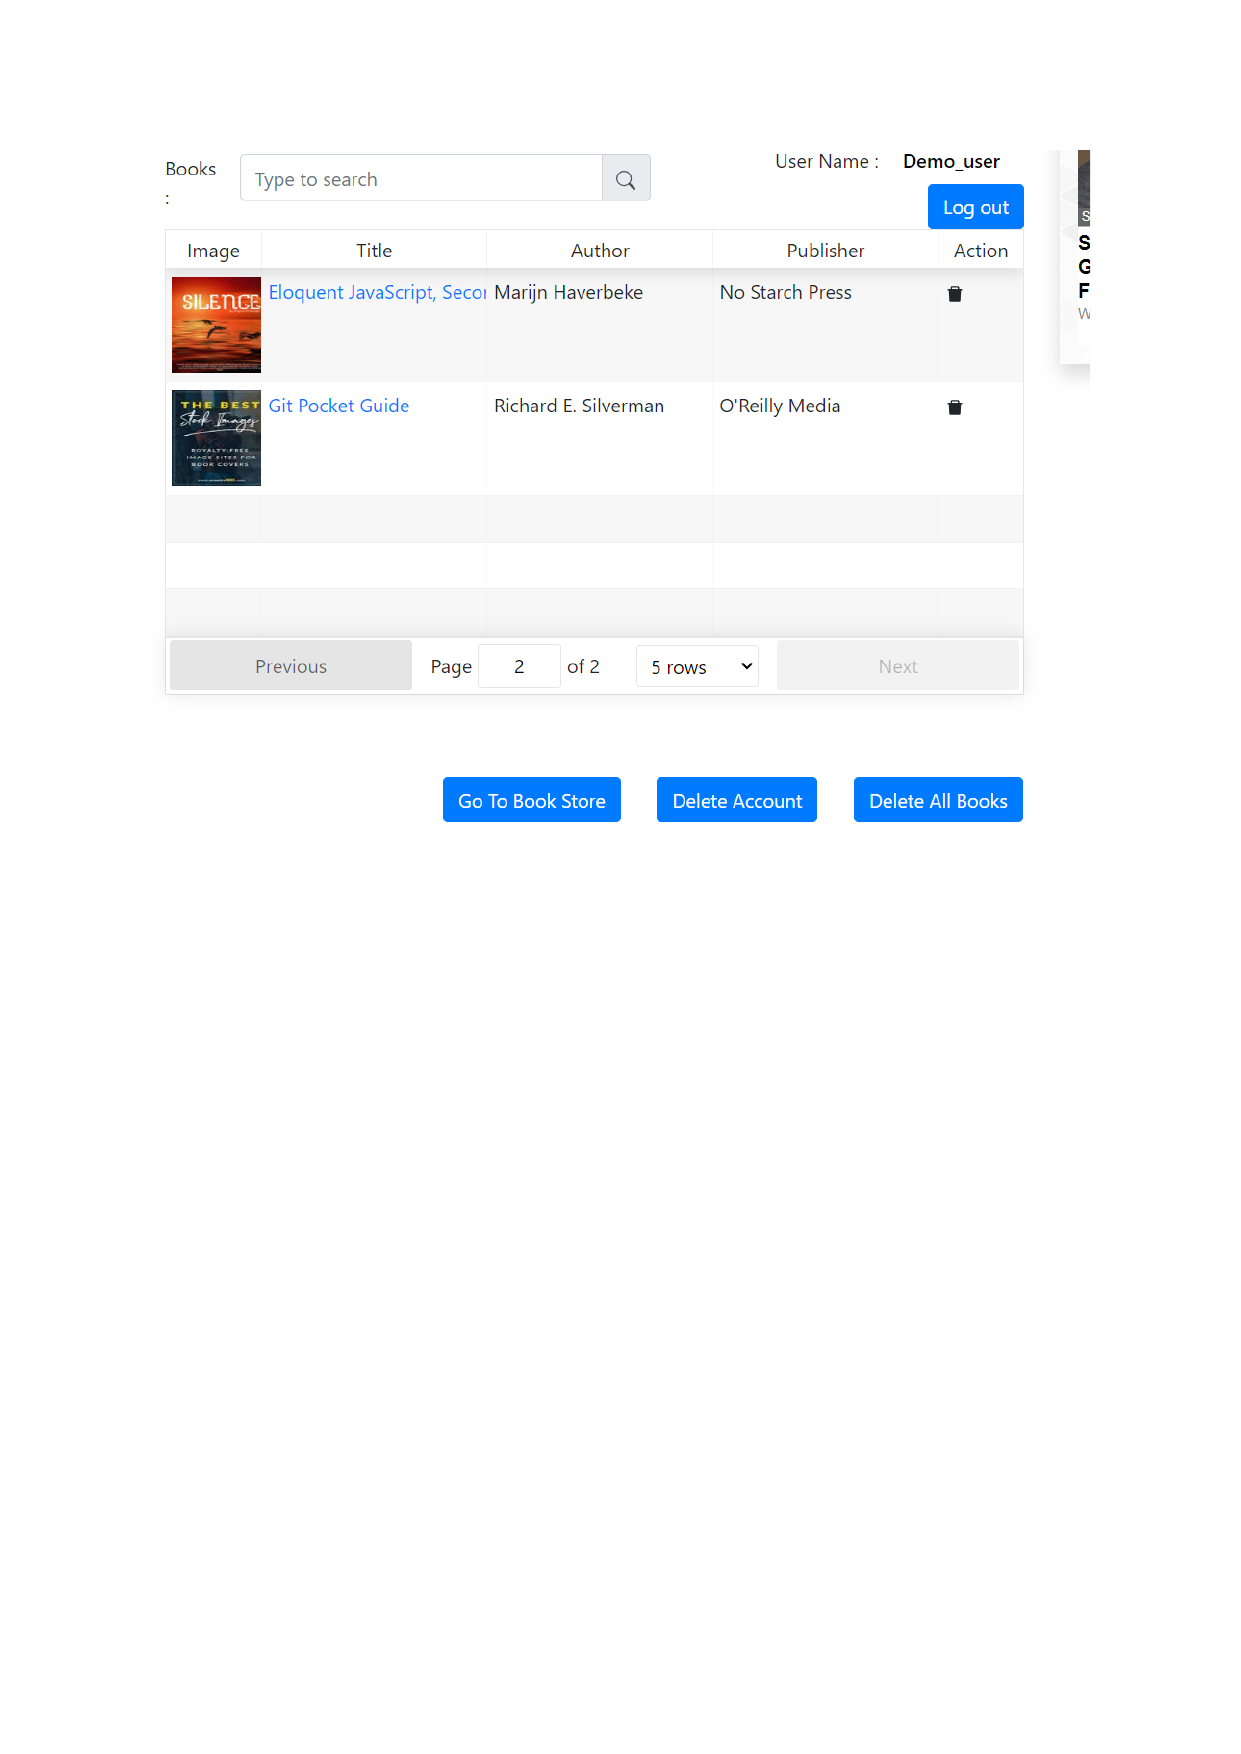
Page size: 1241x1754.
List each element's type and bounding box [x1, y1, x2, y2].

picture [150, 150, 1091, 844]
